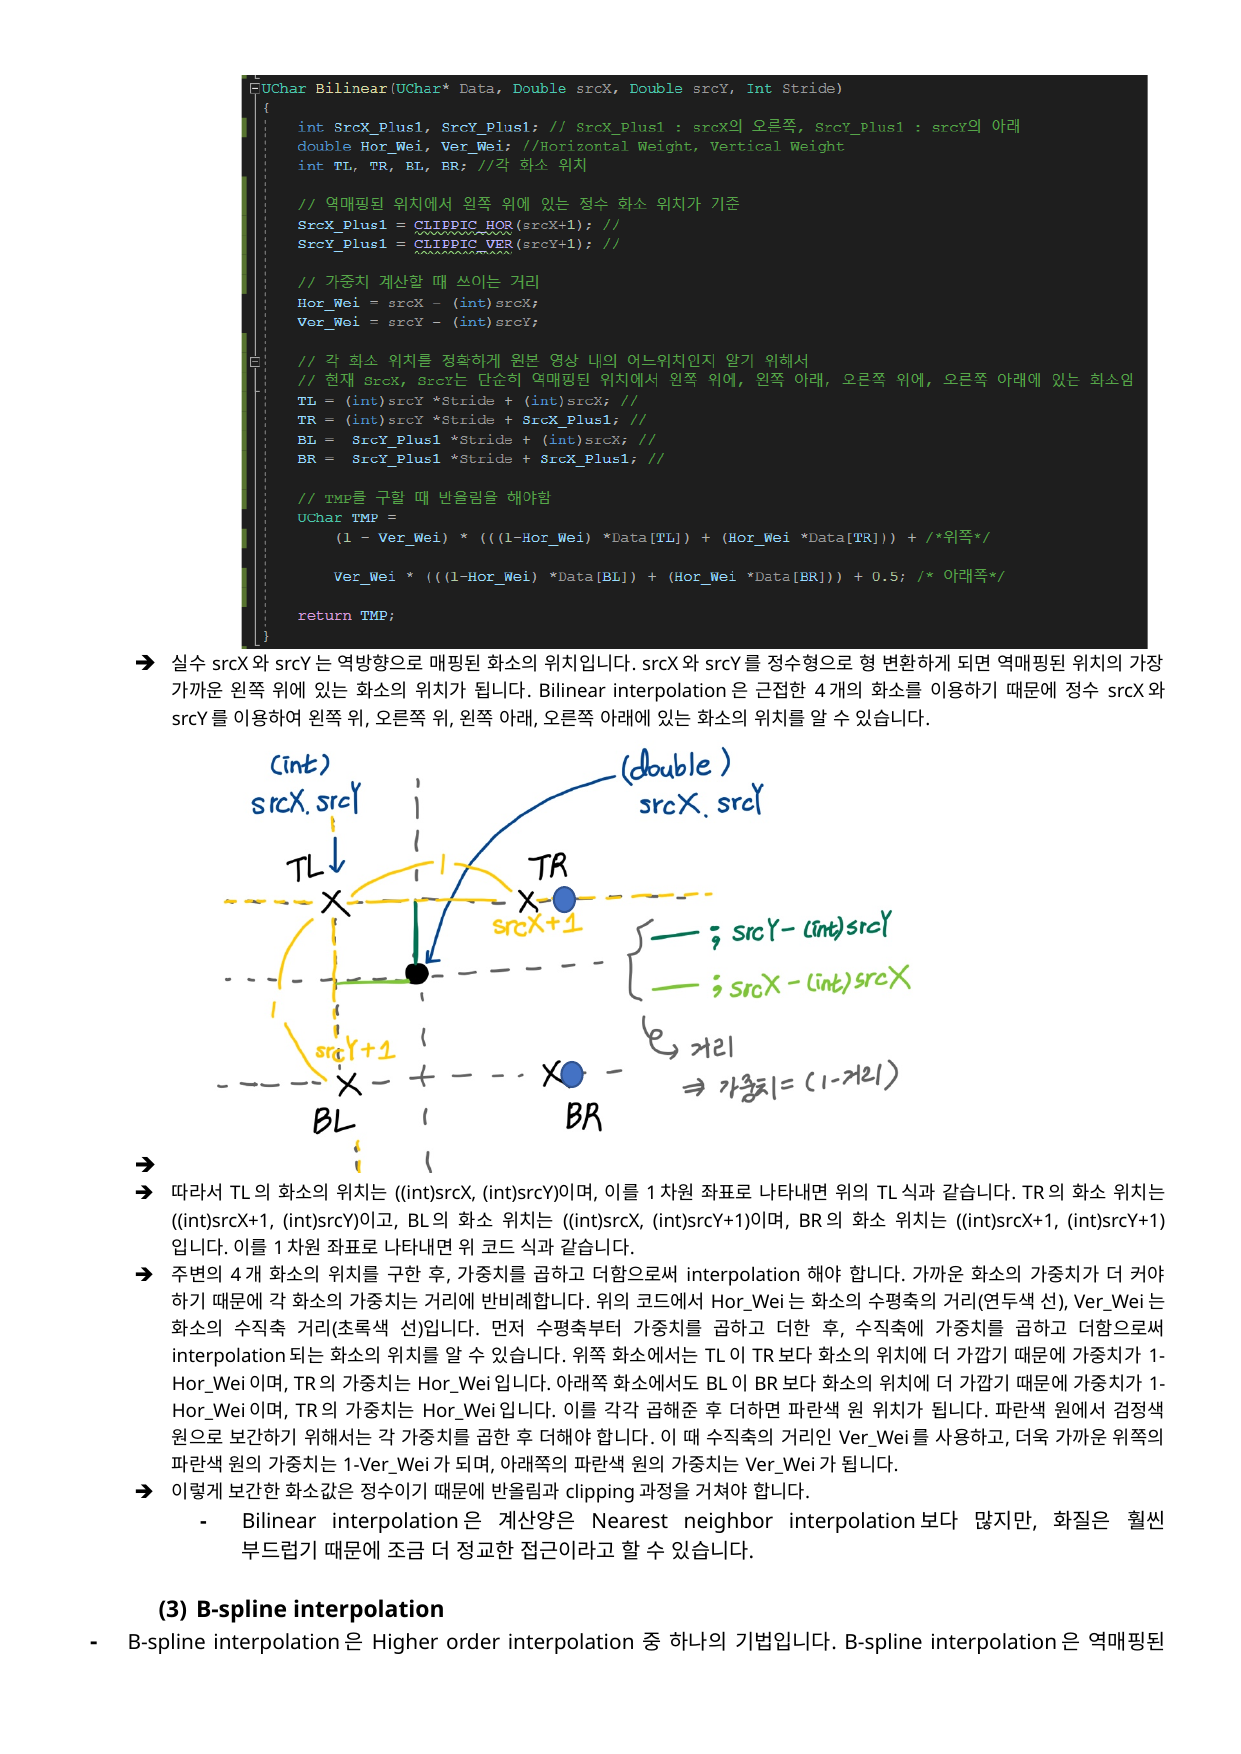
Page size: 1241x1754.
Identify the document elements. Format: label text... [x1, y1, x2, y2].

list B-spline interpolation [158, 1593, 1165, 1624]
list 실수 srcX와 srcY는 역방향으로 매핑된 화소의 위치입니다. srcX와 srcY를 정수형으로 형 변환하게 되면 역매핑된 위치의 가장 가까운 왼쪽 위에 있는 화소의 위치가 됩니다. Bilinear interpolation은 근접한 4개의 화소를 이용하기 때문에 정수 srcX와 srcY를 이용하여 왼쪽 위, 오른쪽 위, 왼쪽 아래, 오른쪽 아래에 있는 화소의 위치를 알 수 있습니다. [134, 649, 1165, 731]
list 따라서 TL의 화소의 위치는 ((int)srcX, (int)srcY)이며, 이를 1차원 좌표로 나타내면 위의 TL식과 같습니다. TR의 화소 위치는 ((int)srcX+1, (int)srcY)이고, BL의 화소 위치는 ((int)srcX, (int)srcY+1)이며, BR의 화소 위치는 ((int)srcX+1, (int)srcY+1)입니다. 이를 1차원 좌표로 나타내면 위 코드 식과 같습니다. [134, 1178, 1165, 1259]
list 이렇게 보간한 화소값은 정수이기 때문에 반올림과 clipping과정을 거쳐야 합니다. [134, 1477, 1165, 1504]
list Bilinear interpolation은 계산양은 Nearest neighbor interpolation보다 많지만, 화질은 훨씬 부드럽기 때문에 조금 더 정교한 접근이라고 할 수 있습니다. [200, 1504, 1165, 1565]
picture [171, 730, 928, 1173]
list 주변의 4개 화소의 위치를 구한 후, 가중치를 곱하고 더함으로써 interpolation 해야 합니다. 가까운 화소의 가중치가 더 커야 하기 때문에 각 화소의 가중치는 거리에 반비례합니다. 위의 코드에서 Hor_Wei는 화소의 수평축의 거리(연두색 선), Ver_Wei는 화소의 수직축 거리(초록색 선)입니다. 먼저 수평축부터 가중치를 곱하고 더한 후, 수직축에 가중치를 곱하고 더함으로써 interpolation되는 화소의 위치를 알 수 있습니다. 위쪽 화소에서는 TL이 TR보다 화소의 위치에 더 가깝기 때문에 가중치가 1-Hor_Wei이며, TR의 가중치는 Hor_Wei입니다. 아래쪽 화소에서도 BL이 BR보다 화소의 위치에 더 가깝기 때문에 가중치가 1-Hor_Wei이며, TR의 가중치는 Hor_Wei입니다. 이를 각각 곱해준 후 더하면 파란색 원 위치가 됩니다. 파란색 원에서 검정색 원으로 보간하기 위해서는 각 가중치를 곱한 후 더해야 합니다. 이 때 수직축의 거리인 Ver_Wei를 사용하고, 더욱 가까운 위쪽의 파란색 원의 가중치는 1-Ver_Wei가 되며, 아래쪽의 파란색 원의 가중치는 Ver_Wei가 됩니다. [134, 1259, 1165, 1477]
picture [241, 75, 1148, 649]
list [90, 1624, 1165, 1656]
